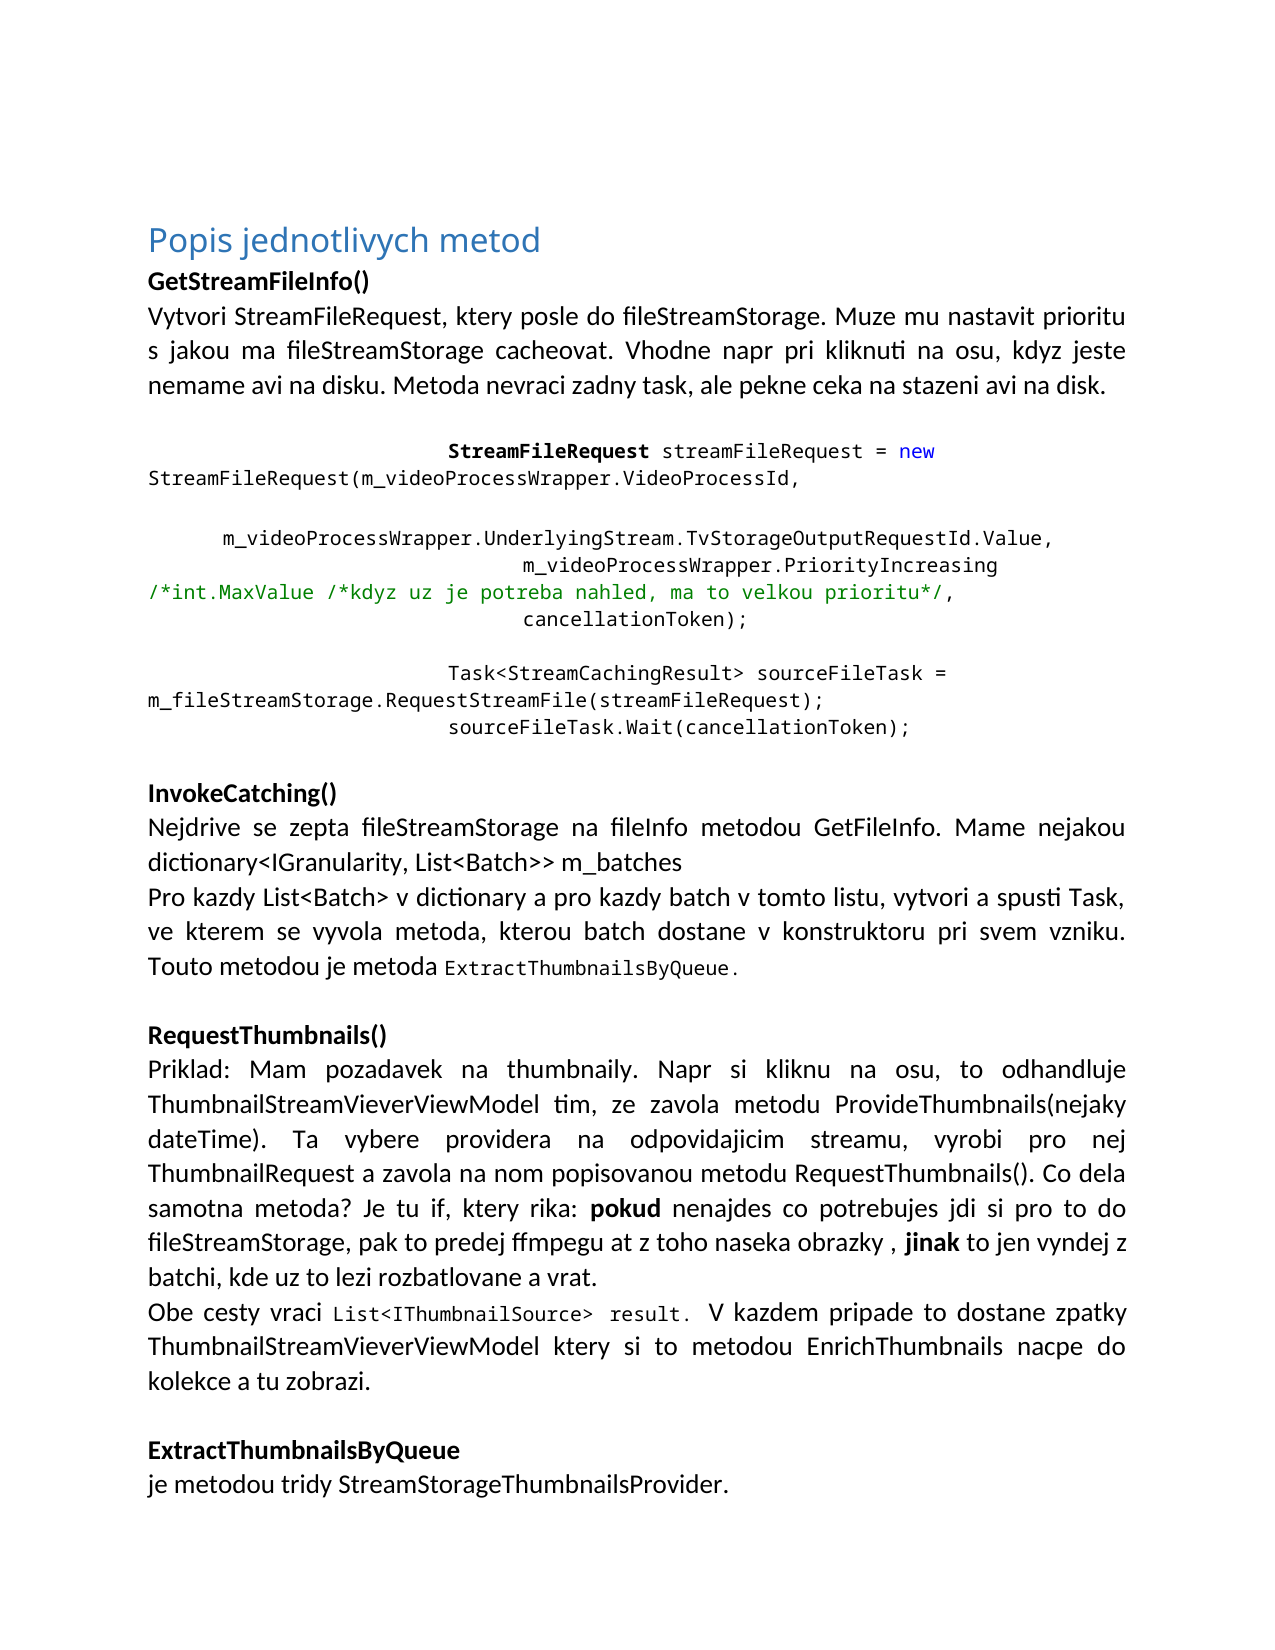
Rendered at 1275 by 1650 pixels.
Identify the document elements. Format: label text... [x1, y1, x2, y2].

text GetStreamFileInfo() [148, 264, 1127, 297]
text Nejdrive se zepta fileStreamStorage na fileInfo metodou GetFileInfo. Mame nejakou dictionary<IGranularity, List<Batch>> m_batches [148, 811, 1127, 878]
text Obe cesty vraci List<IThumbnailSource> result. V kazdem pripade to dostane zpatky ThumbnailStreamVieverViewModel ktery si to metodou EnrichThumbnails nacpe do kolekce a tu zobrazi. [148, 1295, 1127, 1397]
text Task<StreamCachingResult> sourceFileTask = m_fileStreamStorage.RequestStreamFile(streamFileRequest); [148, 659, 1127, 713]
text m_videoProcessWrapper.UnderlyingStream.TvStorageOutputRequestId.Value, [148, 491, 1127, 551]
text Vytvori StreamFileRequest, ktery posle do fileStreamStorage. Muze mu nastavit prioritu s jakou ma fileStreamStorage cacheovat. Vhodne napr pri kliknuti na osu, kdyz jeste nemame avi na disku. Metoda nevraci zadny task, ale pekne ceka na stazeni avi na disk. [148, 299, 1127, 401]
text cancellationToken); [148, 605, 1127, 632]
text ExtractThumbnailsByQueue [148, 1433, 1127, 1466]
text RequestThumbnails() [148, 1018, 1127, 1051]
text StreamFileRequest streamFileRequest = new StreamFileRequest(m_videoProcessWrapper.VideoProcessId, [148, 437, 1127, 491]
subtitle Popis jednotlivych metod [148, 217, 1127, 262]
text sourceFileTask.Wait(cancellationToken); [148, 713, 1127, 740]
text Pro kazdy List<Batch> v dictionary a pro kazdy batch v tomto listu, vytvori a spusti Task, ve kterem se vyvola metoda, kterou batch dostane v konstruktoru pri svem vzniku. Touto metodou je metoda ExtractThumbnailsByQueue. [148, 880, 1127, 982]
text je metodou tridy StreamStorageThumbnailsProvider. [148, 1468, 1127, 1501]
text InvokeCatching() [148, 776, 1127, 809]
text Priklad: Mam pozadavek na thumbnaily. Napr si kliknu na osu, to odhandluje ThumbnailStreamVieverViewModel tim, ze zavola metodu ProvideThumbnails(nejaky dateTime). Ta vybere providera na odpovidajicim streamu, vyrobi pro nej ThumbnailRequest a zavola na nom popisovanou metodu RequestThumbnails(). Co dela samotna metoda? Je tu if, ktery rika: pokud nenajdes co potrebujes jdi si pro to do fileStreamStorage, pak to predej ffmpegu at z toho naseka obrazky , jinak to jen vyndej z batchi, kde uz to lezi rozbatlovane a vrat. [148, 1053, 1127, 1293]
text m_videoProcessWrapper.PriorityIncreasing /*int.MaxValue /*kdyz uz je potreba nahled, ma to velkou prioritu*/, [148, 551, 1127, 605]
